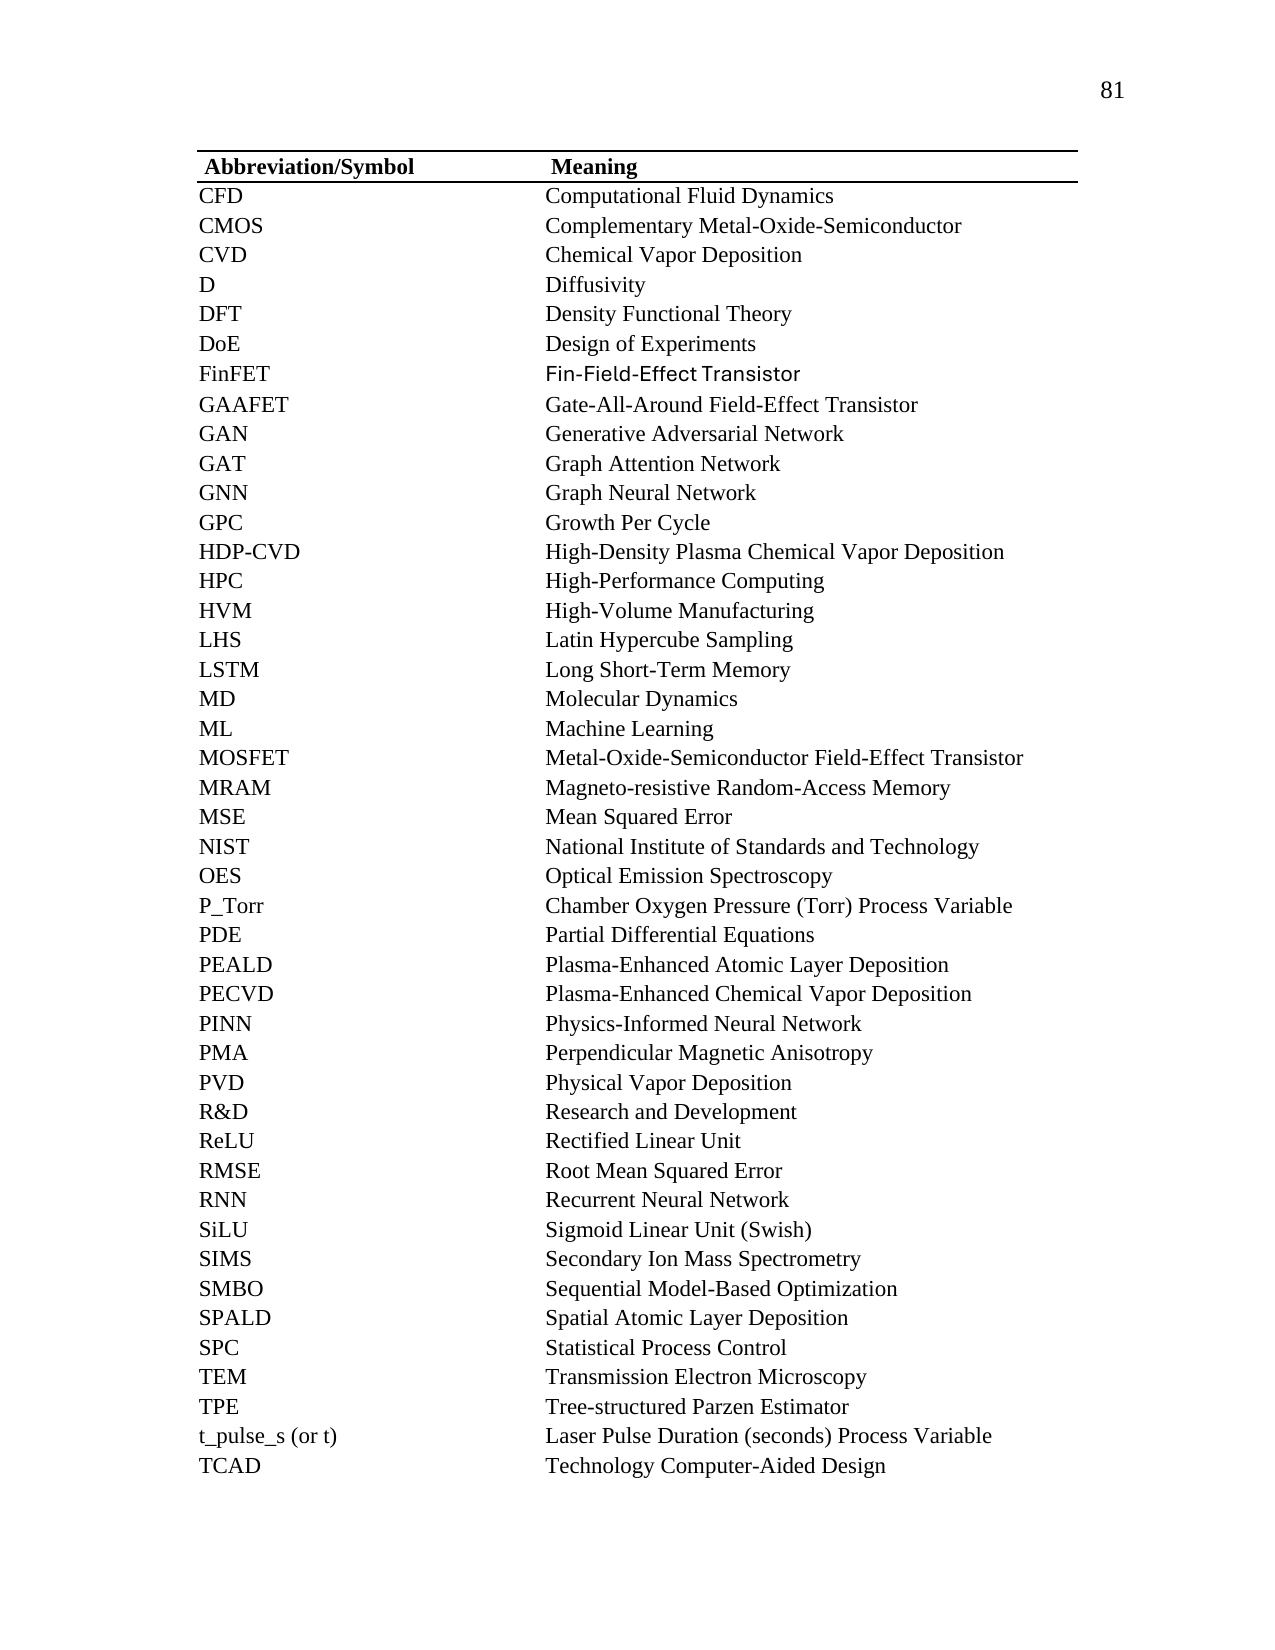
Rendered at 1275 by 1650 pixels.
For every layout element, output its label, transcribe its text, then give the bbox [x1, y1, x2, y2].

table_cell TPE [197, 1391, 544, 1421]
table_cell SPC [197, 1333, 544, 1362]
table_cell Fin-Field-Effect Transistor [544, 358, 1078, 389]
table_cell PMA [197, 1038, 544, 1067]
table_cell Physics-Informed Neural Network [544, 1008, 1078, 1038]
table_cell HVM [197, 595, 544, 625]
table_cell Technology Computer-Aided Design [544, 1450, 1078, 1480]
table_cell High-Density Plasma Chemical Vapor Deposition [544, 536, 1078, 566]
table_header Meaning [544, 152, 1078, 181]
table_cell Growth Per Cycle [544, 507, 1078, 536]
table_cell Generative Adversarial Network [544, 419, 1078, 448]
table_cell GAN [197, 419, 544, 448]
table_cell Chemical Vapor Deposition [544, 240, 1078, 269]
table_cell Laser Pulse Duration (seconds) Process Variable [544, 1421, 1078, 1450]
table_cell Magneto-resistive Random-Access Memory [544, 772, 1078, 802]
table_cell MOSFET [197, 743, 544, 772]
table_cell R&D [197, 1097, 544, 1126]
table_cell HDP-CVD [197, 536, 544, 566]
table_cell Computational Fluid Dynamics [544, 183, 1078, 211]
table_cell Sigmoid Linear Unit (Swish) [544, 1215, 1078, 1244]
table_cell Complementary Metal-Oxide-Semiconductor [544, 211, 1078, 240]
table_cell t_pulse_s (or t) [197, 1421, 544, 1450]
table_cell Graph Neural Network [544, 478, 1078, 507]
table_cell Plasma-Enhanced Chemical Vapor Deposition [544, 979, 1078, 1008]
table_cell ML [197, 713, 544, 743]
table_cell Metal-Oxide-Semiconductor Field-Effect Transistor [544, 743, 1078, 772]
table_cell CFD [197, 183, 544, 211]
table_cell DoE [197, 329, 544, 358]
table_cell Sequential Model-Based Optimization [544, 1274, 1078, 1303]
table_cell P_Torr [197, 890, 544, 920]
table_cell Physical Vapor Deposition [544, 1067, 1078, 1097]
table_cell PINN [197, 1008, 544, 1038]
table_cell Perpendicular Magnetic Anisotropy [544, 1038, 1078, 1067]
table_cell FinFET [197, 358, 544, 389]
table_cell Research and Development [544, 1097, 1078, 1126]
table_cell Secondary Ion Mass Spectrometry [544, 1244, 1078, 1273]
table_cell Tree-structured Parzen Estimator [544, 1391, 1078, 1421]
table_cell Partial Differential Equations [544, 920, 1078, 949]
table_cell GPC [197, 507, 544, 536]
table_cell Spatial Atomic Layer Deposition [544, 1303, 1078, 1332]
table_cell Statistical Process Control [544, 1333, 1078, 1362]
table_header Abbreviation/Symbol [197, 152, 544, 181]
table_cell PECVD [197, 979, 544, 1008]
table_cell RMSE [197, 1156, 544, 1185]
table_cell SiLU [197, 1215, 544, 1244]
table_cell SIMS [197, 1244, 544, 1273]
table_cell High-Performance Computing [544, 566, 1078, 595]
table_cell Optical Emission Spectroscopy [544, 861, 1078, 890]
table_cell HPC [197, 566, 544, 595]
table_cell CVD [197, 240, 544, 269]
table_cell Latin Hypercube Sampling [544, 625, 1078, 654]
table_cell Mean Squared Error [544, 802, 1078, 831]
table_cell National Institute of Standards and Technology [544, 831, 1078, 861]
table_cell Plasma-Enhanced Atomic Layer Deposition [544, 949, 1078, 979]
table_cell LHS [197, 625, 544, 654]
table_cell NIST [197, 831, 544, 861]
table_cell Design of Experiments [544, 329, 1078, 358]
table_cell Long Short-Term Memory [544, 654, 1078, 684]
table_cell SPALD [197, 1303, 544, 1332]
table_cell PDE [197, 920, 544, 949]
table_cell LSTM [197, 654, 544, 684]
table_cell Root Mean Squared Error [544, 1156, 1078, 1185]
table_cell CMOS [197, 211, 544, 240]
table_cell GNN [197, 478, 544, 507]
table_cell GAT [197, 448, 544, 477]
table_cell TCAD [197, 1450, 544, 1480]
table_cell High-Volume Manufacturing [544, 595, 1078, 625]
table_cell PEALD [197, 949, 544, 979]
table_cell GAAFET [197, 389, 544, 418]
table_cell Chamber Oxygen Pressure (Torr) Process Variable [544, 890, 1078, 920]
table_cell Density Functional Theory [544, 299, 1078, 328]
table_cell OES [197, 861, 544, 890]
table_cell DFT [197, 299, 544, 328]
table_cell Machine Learning [544, 713, 1078, 743]
table_cell D [197, 270, 544, 299]
table_cell Recurrent Neural Network [544, 1185, 1078, 1214]
table_cell SMBO [197, 1274, 544, 1303]
table_cell RNN [197, 1185, 544, 1214]
table_cell MD [197, 684, 544, 713]
table_cell MRAM [197, 772, 544, 802]
table_cell Gate-All-Around Field-Effect Transistor [544, 389, 1078, 418]
table_cell MSE [197, 802, 544, 831]
table_cell Diffusivity [544, 270, 1078, 299]
table_cell ReLU [197, 1126, 544, 1156]
table_cell PVD [197, 1067, 544, 1097]
table_cell TEM [197, 1362, 544, 1391]
table_cell Rectified Linear Unit [544, 1126, 1078, 1156]
table_cell Molecular Dynamics [544, 684, 1078, 713]
table_cell Graph Attention Network [544, 448, 1078, 477]
table_cell Transmission Electron Microscopy [544, 1362, 1078, 1391]
